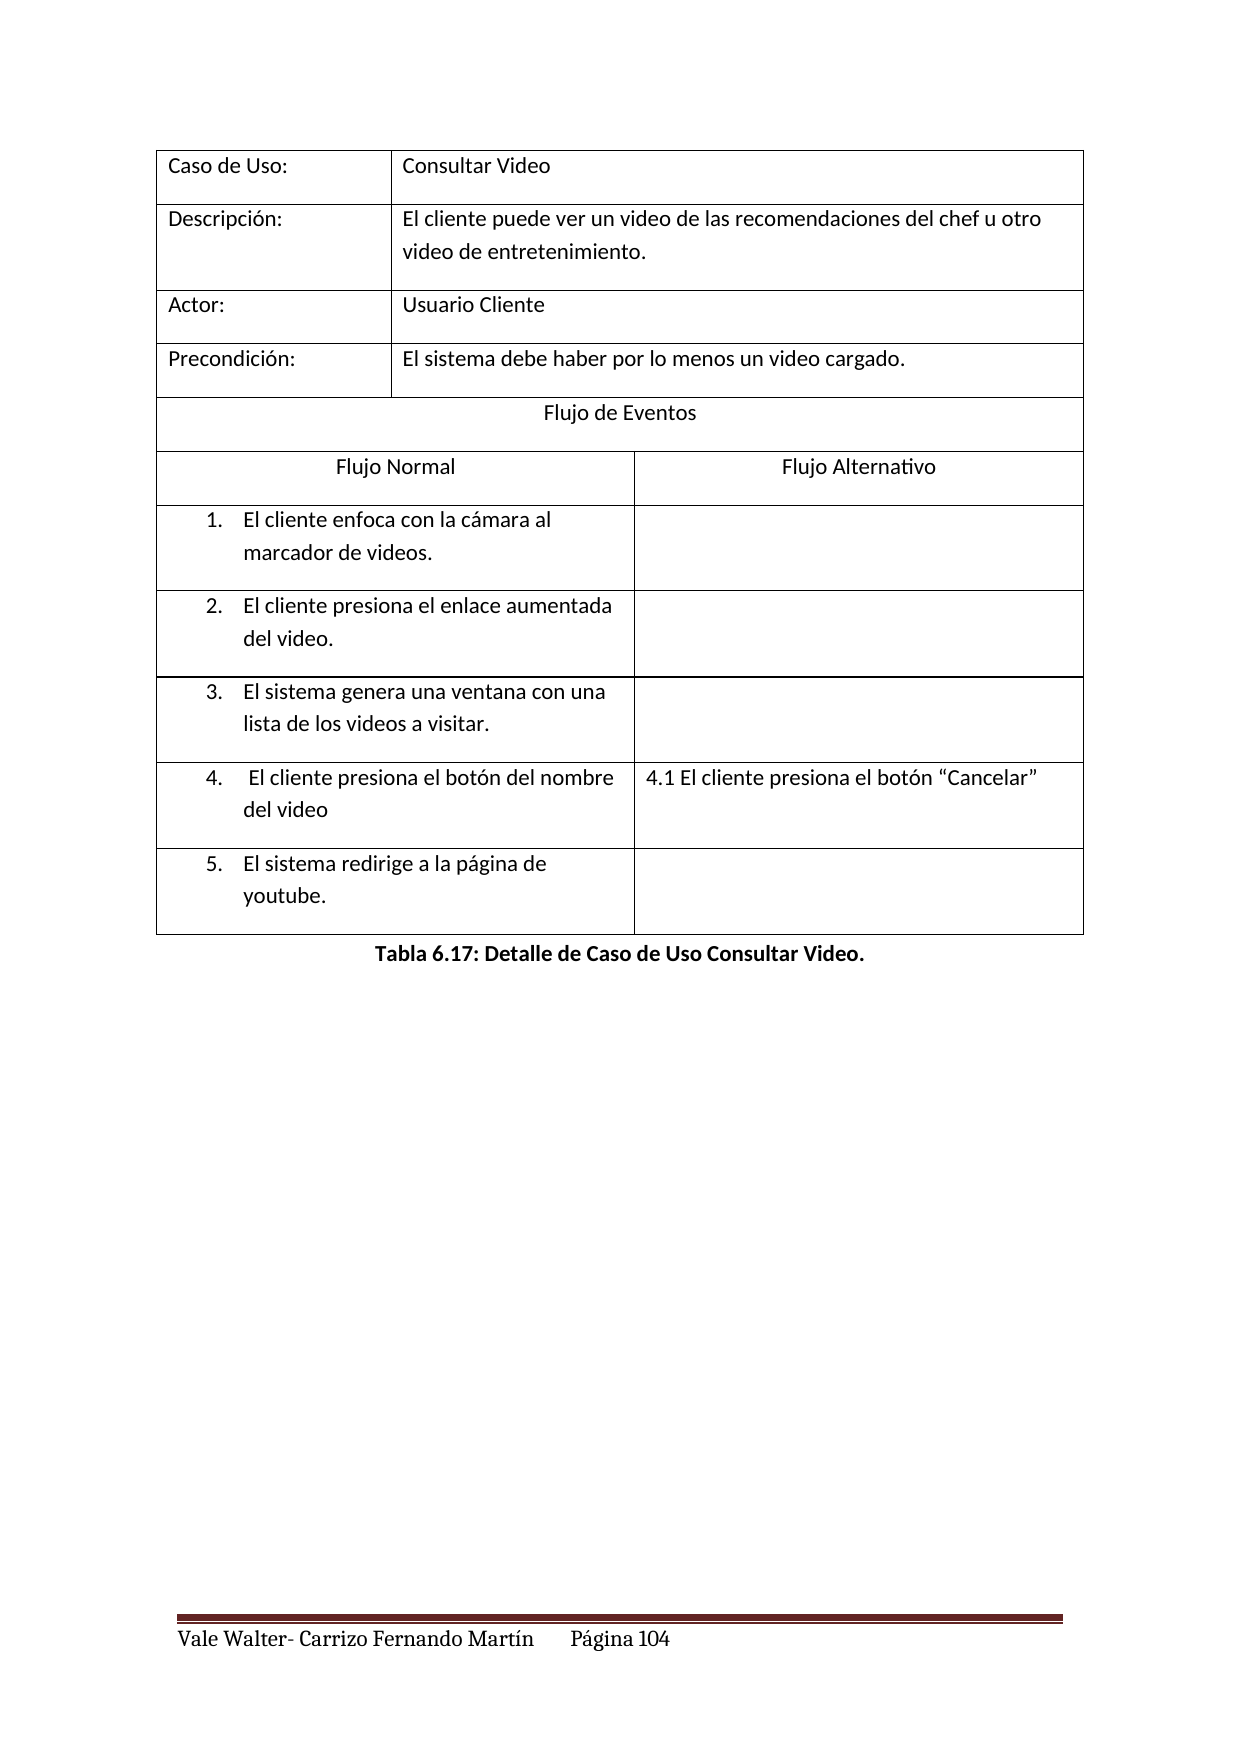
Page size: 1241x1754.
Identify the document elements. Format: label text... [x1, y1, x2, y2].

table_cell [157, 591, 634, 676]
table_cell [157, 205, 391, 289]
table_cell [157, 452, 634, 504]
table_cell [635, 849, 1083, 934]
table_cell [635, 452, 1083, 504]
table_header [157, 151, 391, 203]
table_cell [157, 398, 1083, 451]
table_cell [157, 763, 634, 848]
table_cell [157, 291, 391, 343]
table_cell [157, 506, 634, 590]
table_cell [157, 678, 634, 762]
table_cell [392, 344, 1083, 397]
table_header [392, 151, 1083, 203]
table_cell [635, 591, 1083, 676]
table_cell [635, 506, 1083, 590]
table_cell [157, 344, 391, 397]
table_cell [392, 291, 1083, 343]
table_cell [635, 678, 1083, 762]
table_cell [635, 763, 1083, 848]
text Tabla 6.17: Detalle de Caso de Uso Consultar Video. [177, 935, 1063, 967]
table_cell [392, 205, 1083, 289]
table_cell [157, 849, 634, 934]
